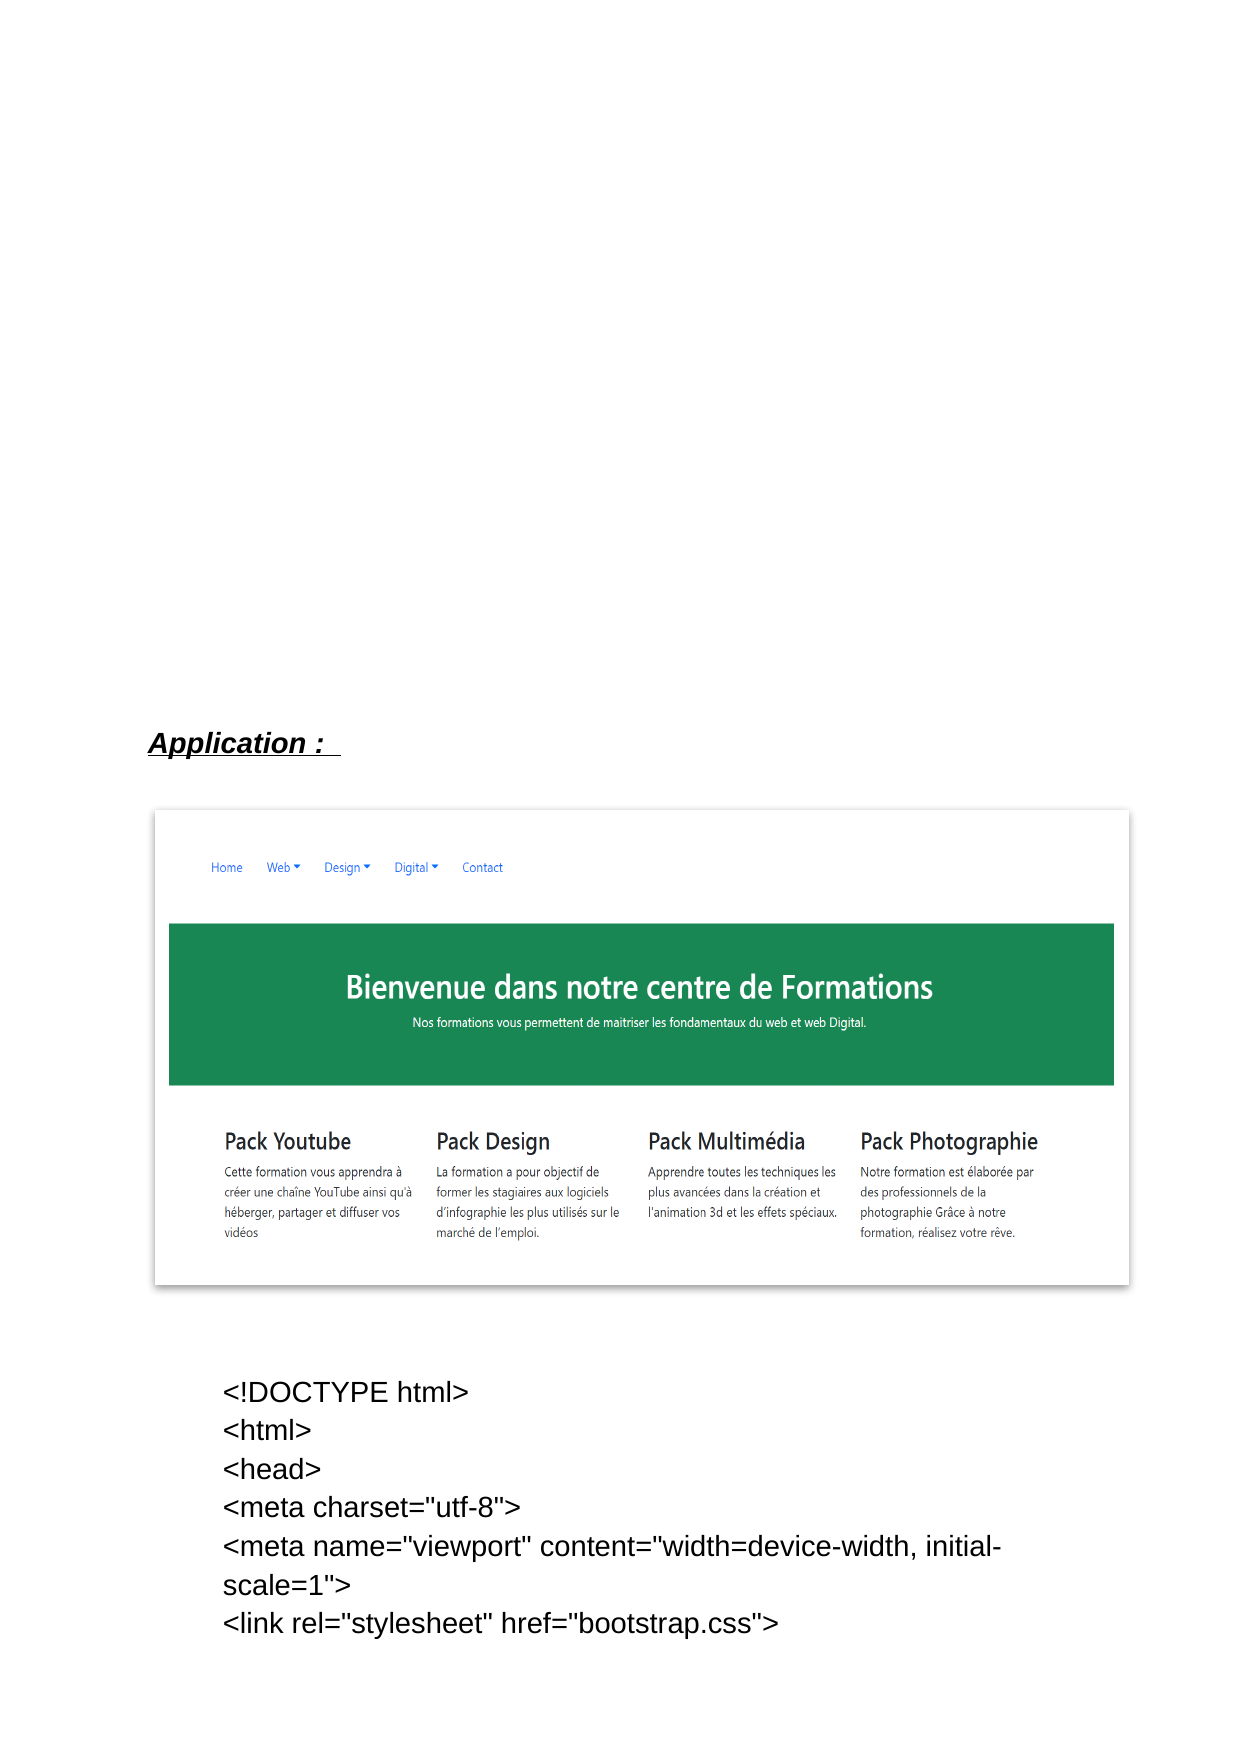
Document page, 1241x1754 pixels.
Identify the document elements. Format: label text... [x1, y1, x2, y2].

picture [169, 825, 1114, 1271]
list <html> [223, 1413, 1093, 1447]
list Application : [148, 726, 1093, 759]
list <meta charset="utf-8"> [223, 1491, 1093, 1524]
list <link rel="stylesheet" href="bootstrap.css"> [223, 1606, 1093, 1640]
list <head> [223, 1452, 1093, 1486]
list <meta name="viewport" content="width=device-width, initial-scale=1"> [223, 1529, 1093, 1601]
list <!DOCTYPE html> [223, 1375, 1093, 1408]
